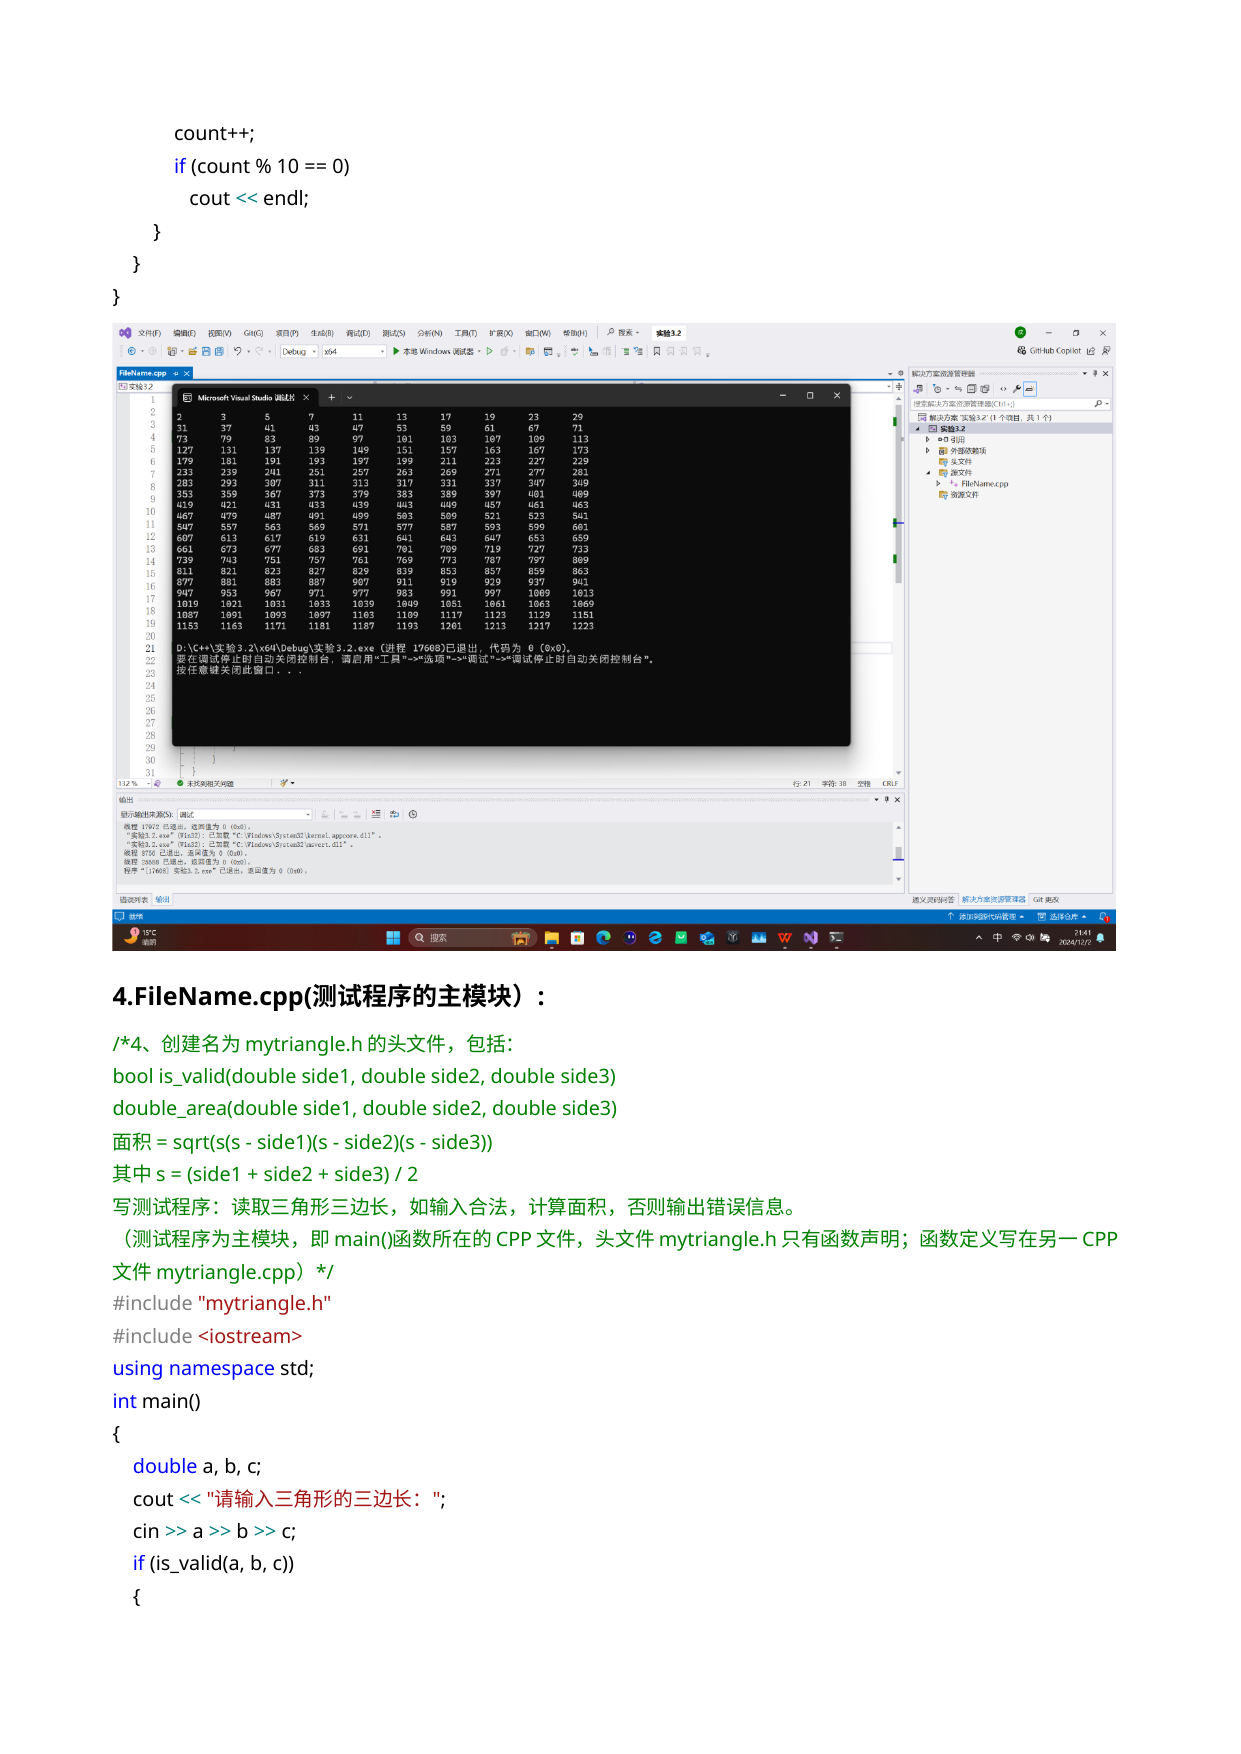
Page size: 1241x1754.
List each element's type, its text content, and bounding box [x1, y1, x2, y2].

text 面积 = sqrt(s(s - side1)(s - side2)(s - side3)) [112, 1124, 1118, 1157]
text #include <iostream> [112, 1319, 1118, 1352]
text cout << "请输入三角形的三边长："; [112, 1482, 1118, 1514]
text cin >> a >> b >> c; [112, 1514, 1118, 1547]
text if (is_valid(a, b, c)) [112, 1547, 1118, 1579]
text { [112, 1579, 1118, 1612]
text } [112, 214, 1118, 247]
text cout << endl; [112, 182, 1118, 214]
text { [112, 1417, 1118, 1449]
text double a, b, c; [112, 1449, 1118, 1482]
text 4.FileName.cpp(测试程序的主模块）: [112, 962, 1118, 1027]
text /*4、创建名为mytriangle.h的头文件，包括： [112, 1027, 1118, 1059]
text 其中s = (side1 + side2 + side3) / 2 [112, 1157, 1118, 1189]
text 写测试程序：读取三角形三边长，如输入合法，计算面积，否则输出错误信息。 [112, 1189, 1118, 1222]
text count++; [112, 117, 1118, 149]
text int main() [112, 1384, 1118, 1417]
picture [112, 323, 1116, 951]
text if (count % 10 == 0) [112, 149, 1118, 182]
text using namespace std; [112, 1352, 1118, 1384]
text bool is_valid(double side1, double side2, double side3) [112, 1059, 1118, 1092]
text } [112, 247, 1118, 279]
text } [112, 279, 1118, 312]
text double_area(double side1, double side2, double side3) [112, 1092, 1118, 1124]
text （测试程序为主模块，即main()函数所在的CPP文件，头文件mytriangle.h只有函数声明；函数定义写在另一CPP文件mytriangle.cpp）*/ [112, 1252, 1118, 1287]
text #include "mytriangle.h" [112, 1287, 1118, 1319]
